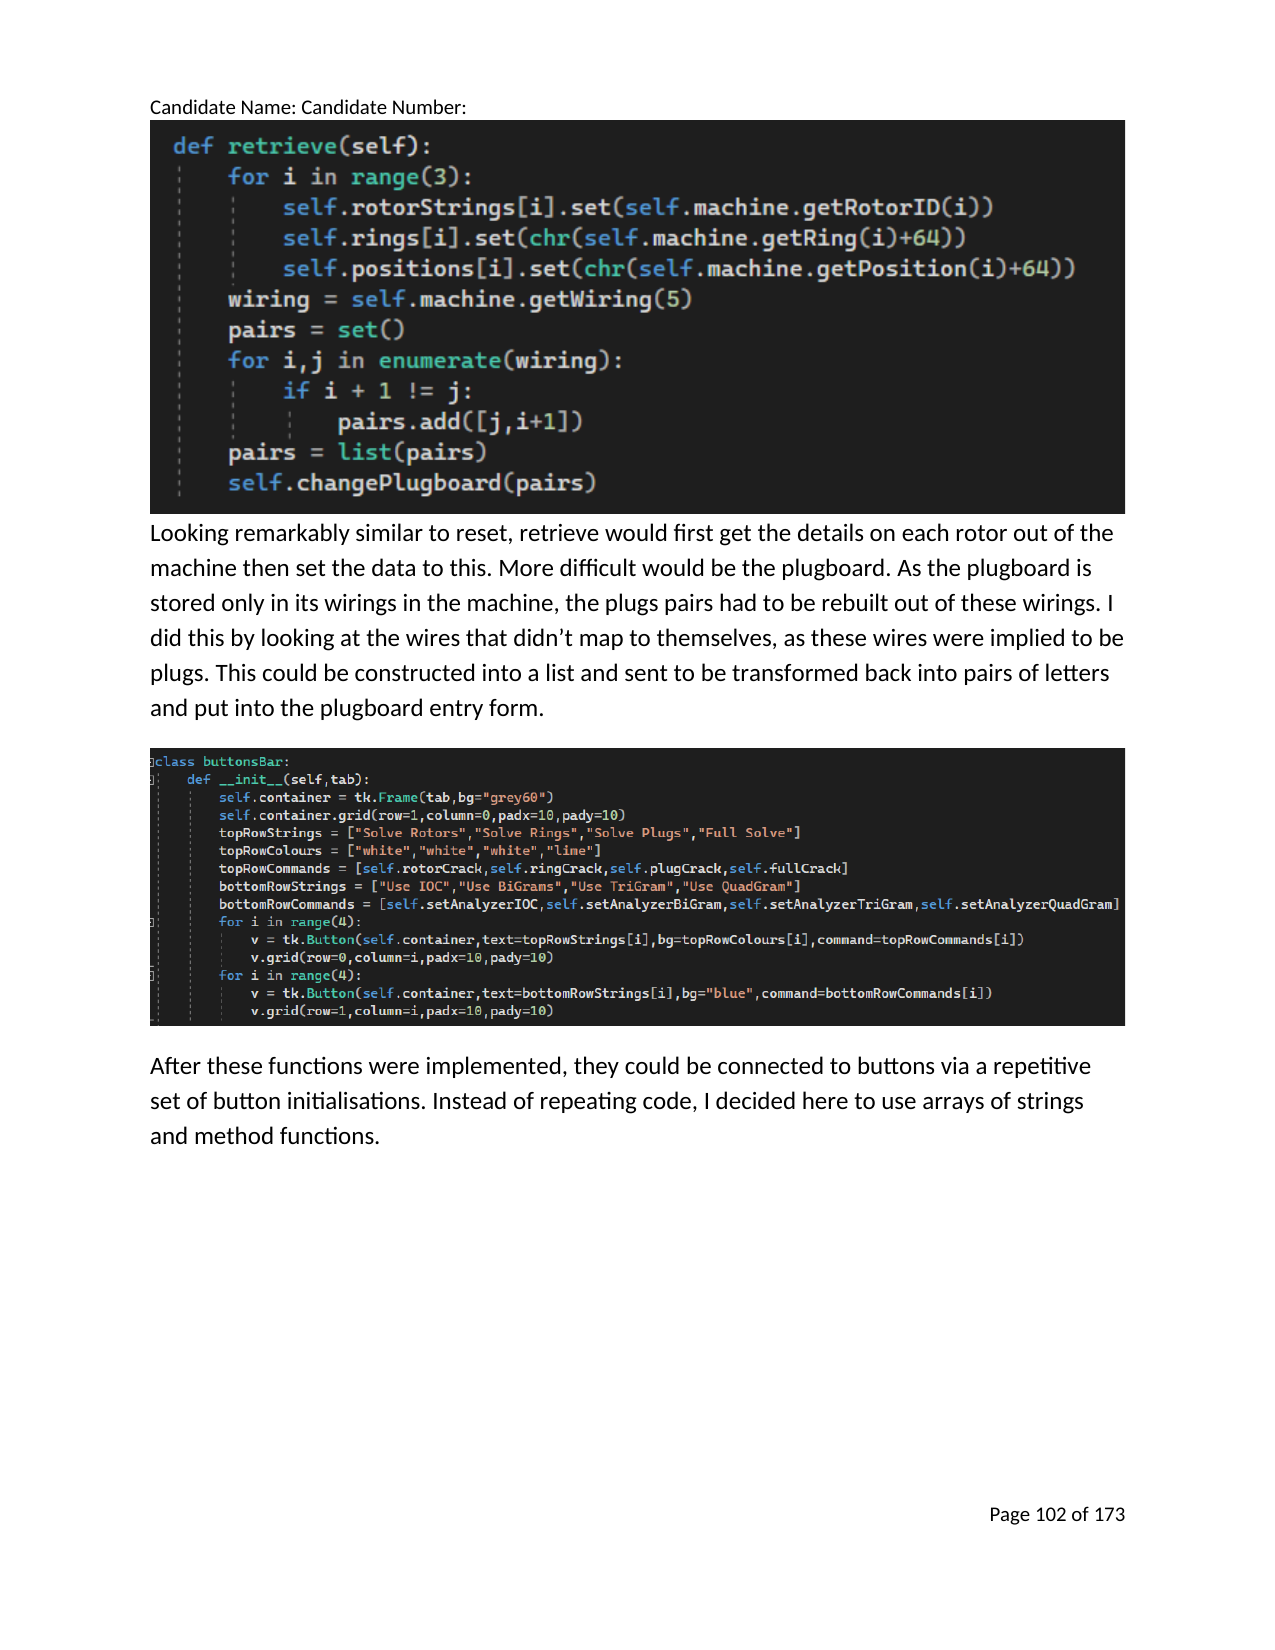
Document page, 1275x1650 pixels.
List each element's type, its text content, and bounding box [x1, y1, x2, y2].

text Looking remarkably similar to reset, retrieve would first get the details on each rotor out of the machine then set the data to this. More difficult would be the plugboard. As the plugboard is stored only in its wirings in the machine, the plugs pairs had to be rebuilt out of these wirings. I did this by looking at the wires that didn’t map to themselves, as these wires were implied to be plugs. This could be constructed into a list and sent to be transformed back into pairs of letters and put into the plugboard entry form. [150, 514, 1125, 723]
picture [150, 120, 1125, 514]
text After these functions were implemented, they could be connected to buttons via a repetitive set of button initialisations. Instead of repeating code, I decided here to use arrays of strings and method functions. [150, 1050, 1125, 1151]
picture [150, 748, 1125, 1026]
